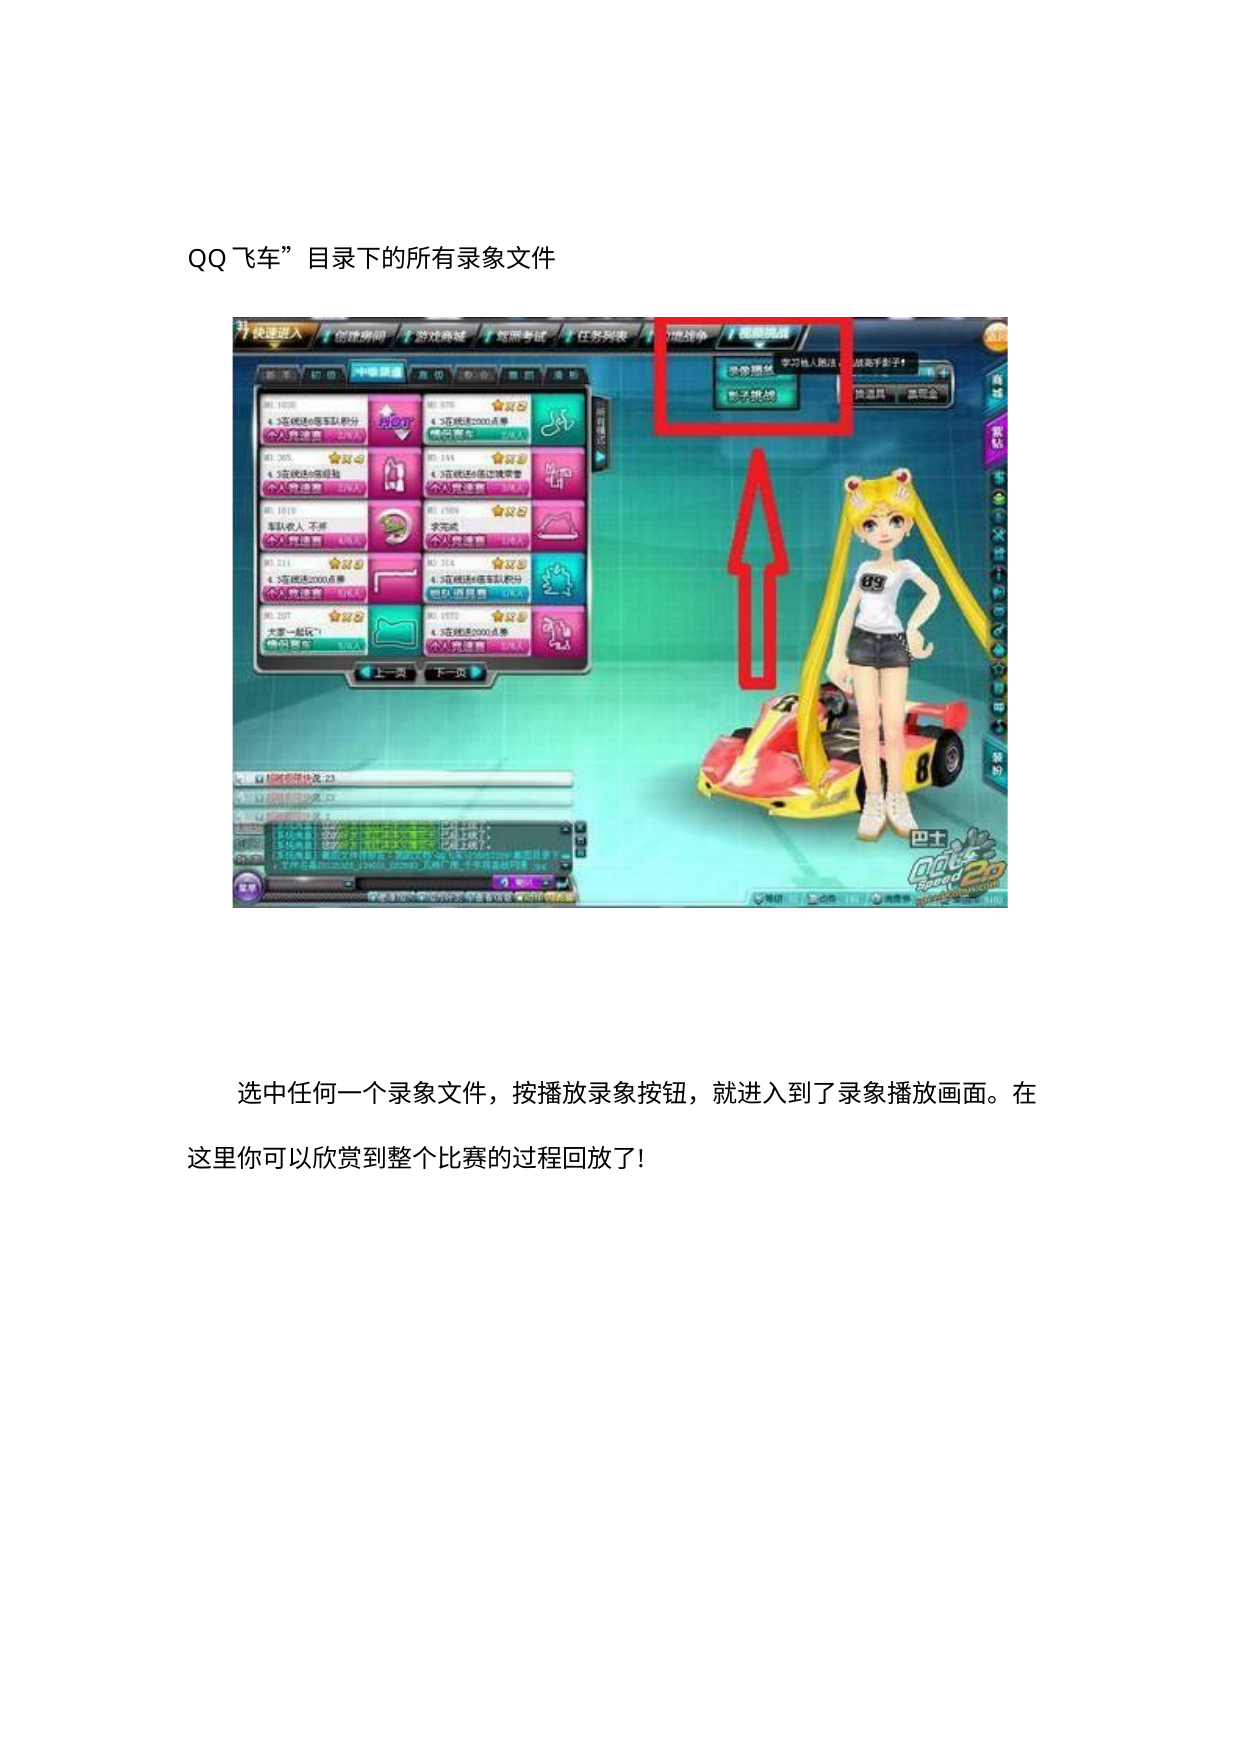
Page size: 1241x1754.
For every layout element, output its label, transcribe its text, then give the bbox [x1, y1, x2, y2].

picture [232, 317, 1008, 908]
text QQ飞车”目录下的所有录象文件 [187, 224, 1053, 289]
text 选中任何一个录象文件，按播放录象按钮，就进入到了录象播放画面。在这里你可以欣赏到整个比赛的过程回放了! [187, 1059, 1053, 1189]
